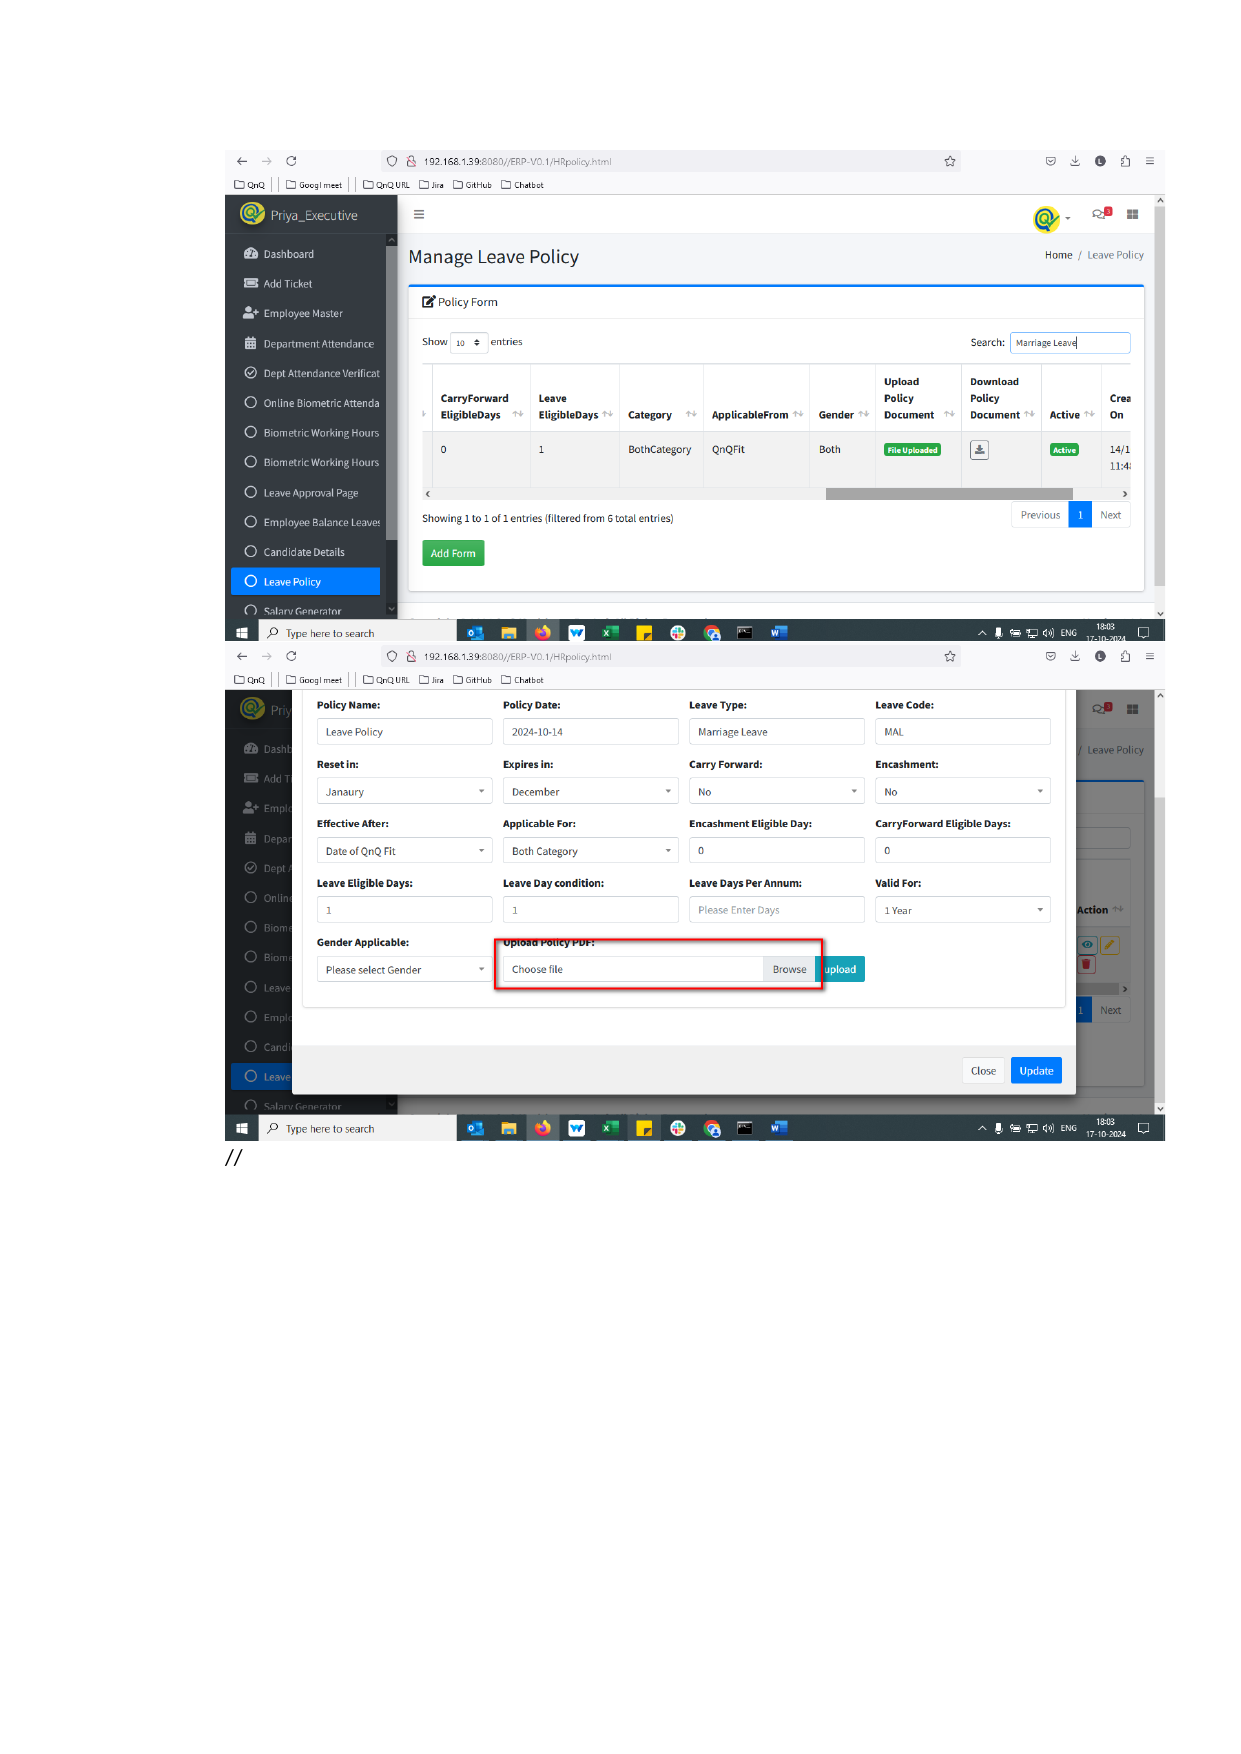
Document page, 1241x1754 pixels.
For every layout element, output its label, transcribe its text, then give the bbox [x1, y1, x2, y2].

picture [225, 150, 1166, 641]
picture [225, 642, 1166, 1141]
